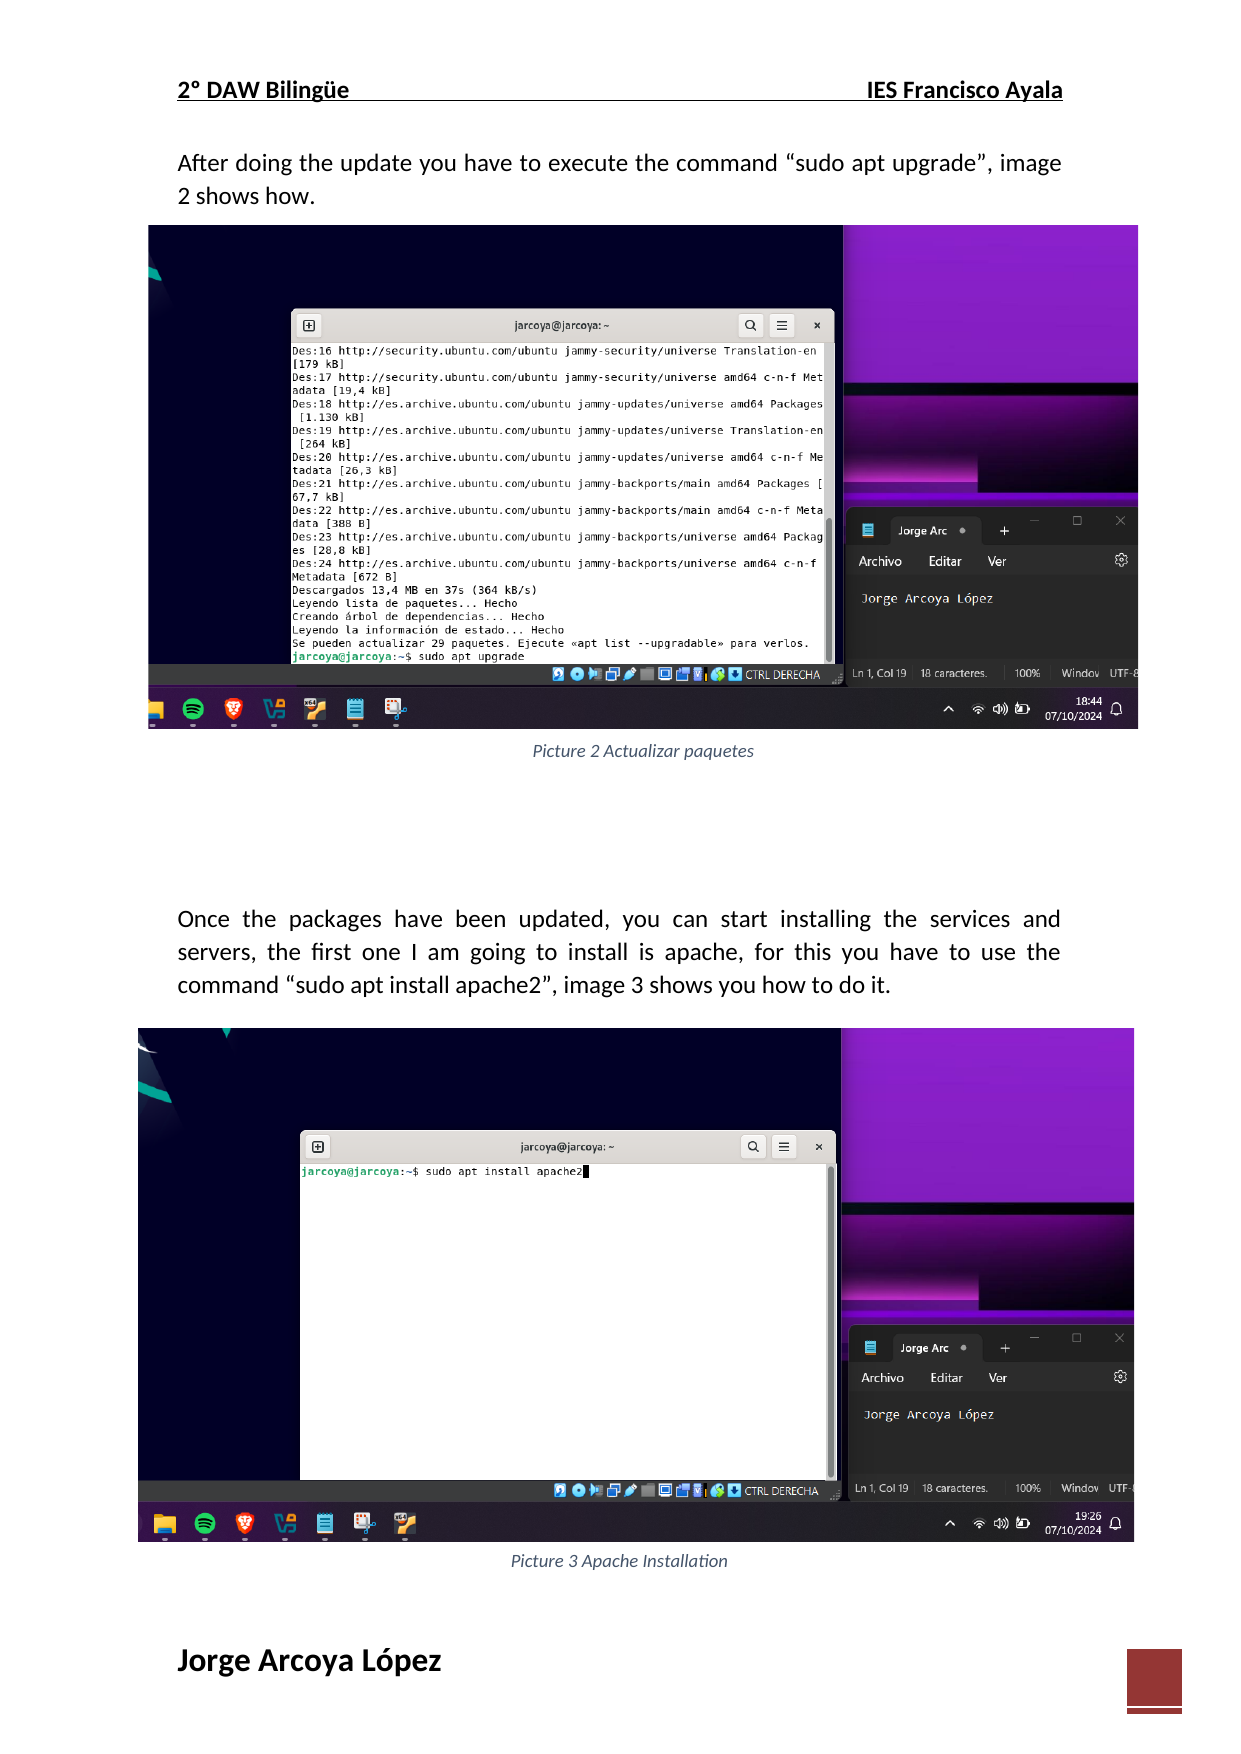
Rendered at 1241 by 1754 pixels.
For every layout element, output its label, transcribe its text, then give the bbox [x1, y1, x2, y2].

picture [137, 1028, 1133, 1541]
text After doing the update you have to execute the command “sudo apt upgrade”, image 2 shows how. [177, 148, 1063, 211]
picture [147, 225, 1138, 729]
text Once the packages have been updated, you can start installing the services and servers, the first one I am going to install is apache, for this you have to use the command “sudo apt install apache2”, image 3 shows you how to do it. [177, 904, 1063, 1000]
